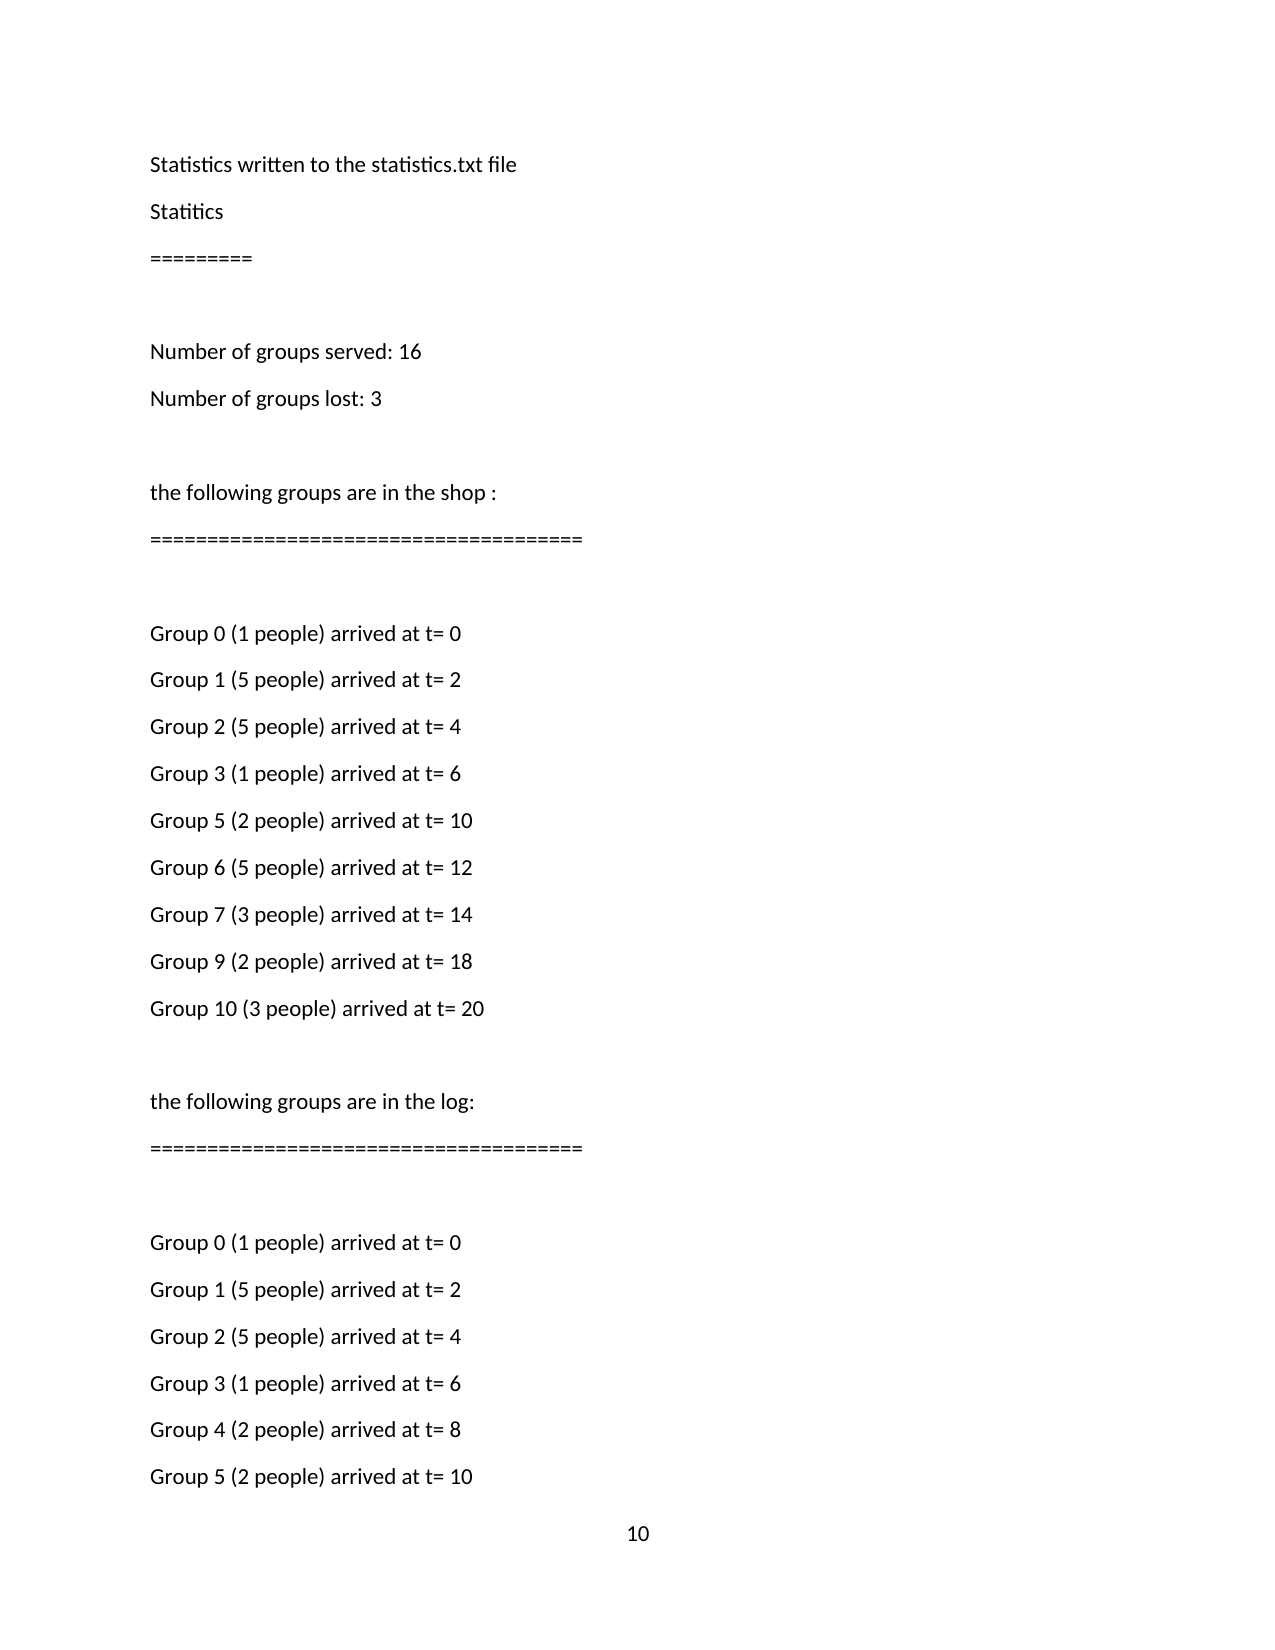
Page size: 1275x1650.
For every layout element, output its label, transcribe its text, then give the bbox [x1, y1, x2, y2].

text Group 4 (2 people) arrived at t= 8 [150, 1416, 1125, 1444]
text Group 3 (1 people) arrived at t= 6 [150, 759, 1125, 787]
text Group 1 (5 people) arrived at t= 2 [150, 1275, 1125, 1303]
text Group 0 (1 people) arrived at t= 0 [150, 619, 1125, 647]
text Group 10 (3 people) arrived at t= 20 [150, 994, 1125, 1022]
text Number of groups lost: 3 [150, 384, 1125, 412]
text ====================================== [150, 1134, 1125, 1162]
text Group 0 (1 people) arrived at t= 0 [150, 1228, 1125, 1256]
text Statitics [150, 197, 1125, 225]
text ====================================== [150, 525, 1125, 553]
text Group 6 (5 people) arrived at t= 12 [150, 853, 1125, 881]
text Group 2 (5 people) arrived at t= 4 [150, 712, 1125, 741]
text Group 1 (5 people) arrived at t= 2 [150, 666, 1125, 694]
text the following groups are in the shop : [150, 478, 1125, 506]
text Group 5 (2 people) arrived at t= 10 [150, 806, 1125, 834]
text Group 9 (2 people) arrived at t= 18 [150, 947, 1125, 975]
text Group 7 (3 people) arrived at t= 14 [150, 900, 1125, 928]
text Number of groups served: 16 [150, 337, 1125, 366]
text Statistics written to the statistics.txt file [150, 150, 1125, 178]
text Group 3 (1 people) arrived at t= 6 [150, 1369, 1125, 1397]
text ========= [150, 244, 1125, 272]
text Group 2 (5 people) arrived at t= 4 [150, 1322, 1125, 1350]
text the following groups are in the log: [150, 1087, 1125, 1116]
text Group 5 (2 people) arrived at t= 10 [150, 1462, 1125, 1491]
